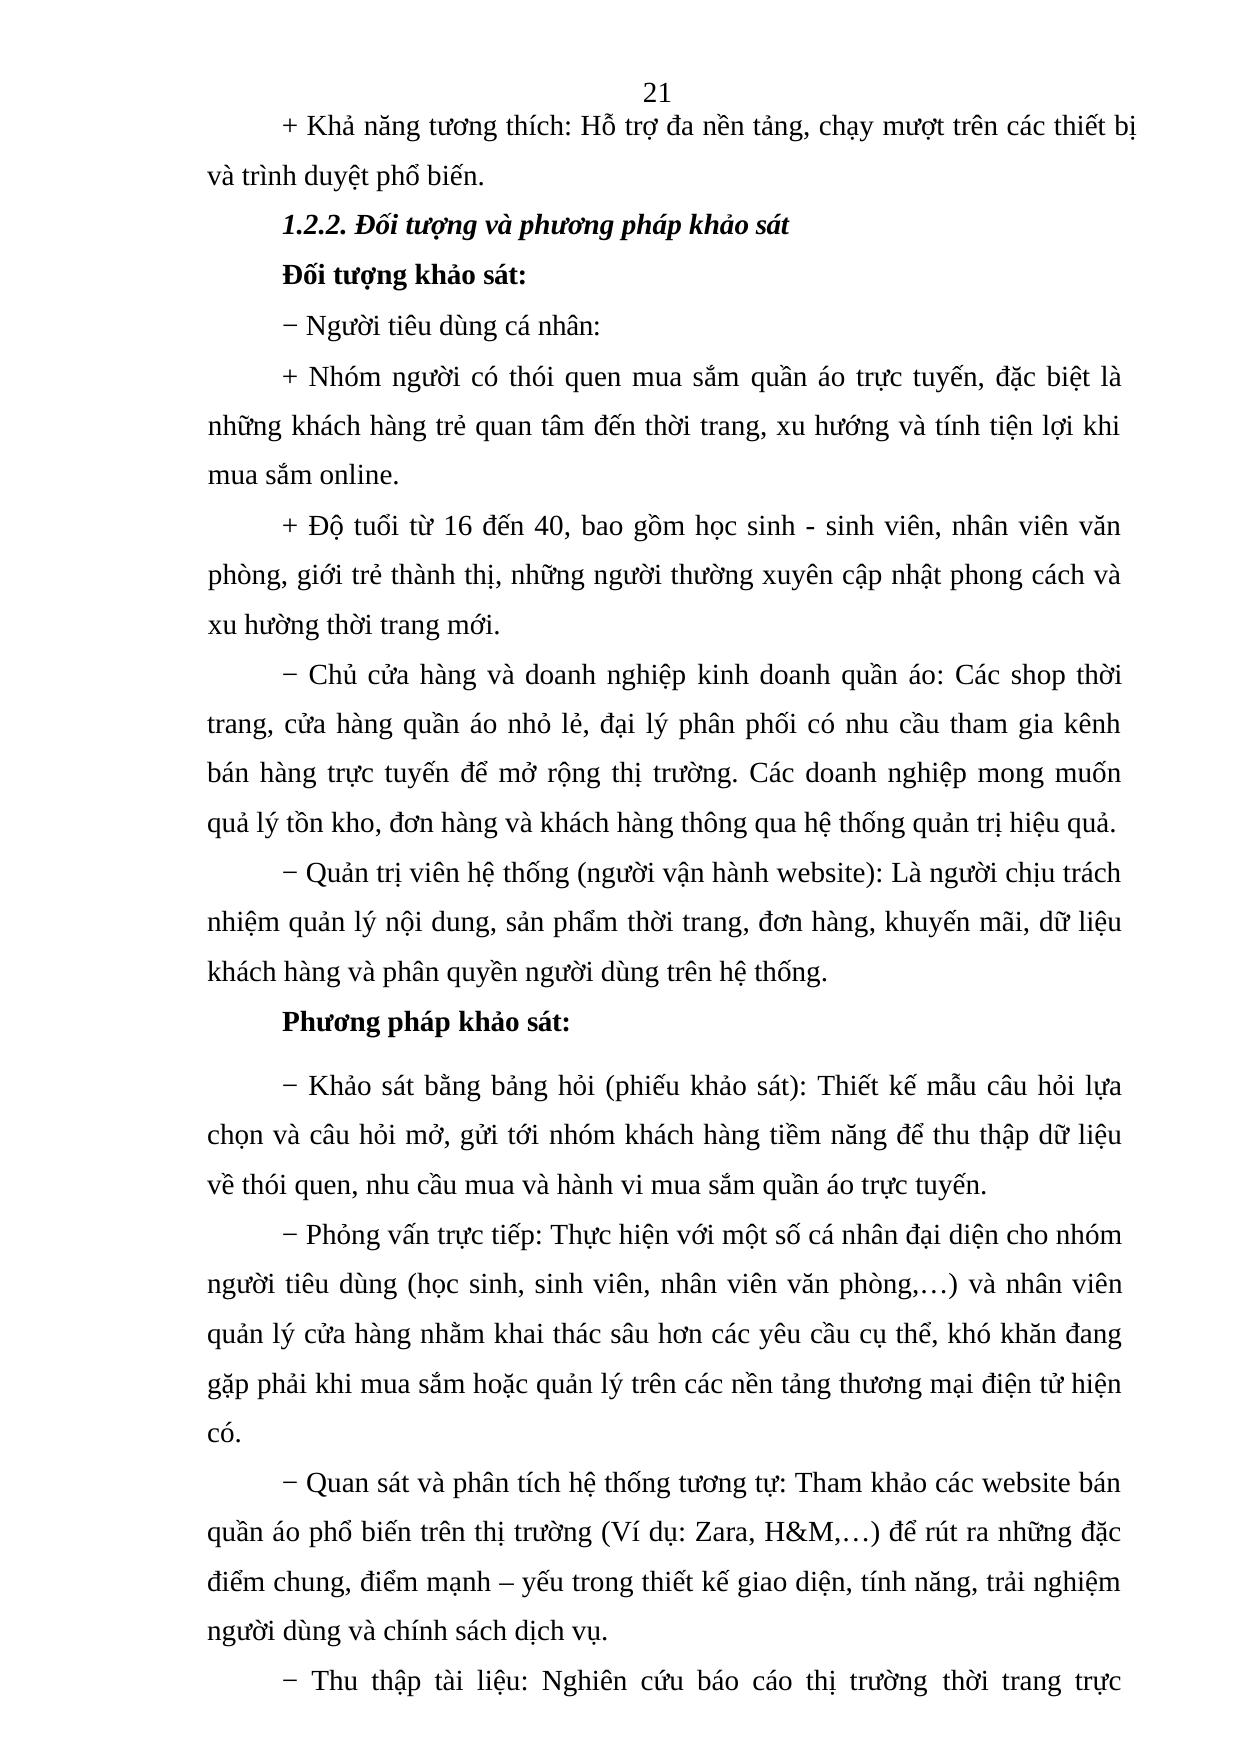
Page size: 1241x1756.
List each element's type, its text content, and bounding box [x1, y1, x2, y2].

text − Quản trị viên hệ thống (người vận hành website): Là người chịu trách nhiệm quản lý nội dung, sản phẩm thời trang, đơn hàng, khuyến mãi, dữ liệu khách hàng và phân quyền người dùng trên hệ thống. [207, 855, 1122, 987]
text − Chủ cửa hàng và doanh nghiệp kinh doanh quần áo: Các shop thời trang, cửa hàng quần áo nhỏ lẻ, đại lý phân phối có nhu cầu tham gia kênh bán hàng trực tuyến để mở rộng thị trường. Các doanh nghiệp mong muốn quả lý tồn kho, đơn hàng và khách hàng thông qua hệ thống quản trị hiệu quả. [207, 657, 1122, 838]
text − Quan sát và phân tích hệ thống tương tự: Tham khảo các website bán quần áo phổ biến trên thị trường (Ví dụ: Zara, H&M,…) để rút ra những đặc điểm chung, điểm mạnh – yếu trong thiết kế giao diện, tính năng, trải nghiệm người dùng và chính sách dịch vụ. [207, 1465, 1122, 1647]
text + Nhóm người có thói quen mua sắm quần áo trực tuyến, đặc biệt là những khách hàng trẻ quan tâm đến thời trang, xu hướng và tính tiện lợi khi mua sắm online. [208, 359, 1122, 491]
subtitle Đối tượng khảo sát: [282, 257, 1137, 291]
subtitle Đối tượng và phương pháp khảo sát [282, 207, 1137, 240]
text − Phỏng vấn trực tiếp: Thực hiện với một số cá nhân đại diện cho nhóm người tiêu dùng (học sinh, sinh viên, nhân viên văn phòng,…) và nhân viên quản lý cửa hàng nhằm khai thác sâu hơn các yêu cầu cụ thể, khó khăn đang gặp phải khi mua sắm hoặc quản lý trên các nền tảng thương mại điện tử hiện có. [207, 1217, 1122, 1449]
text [207, 1663, 1122, 1697]
text + Khả năng tương thích: Hỗ trợ đa nền tảng, chạy mượt trên các thiết bị và trình duyệt phổ biến. [207, 108, 1137, 191]
text − Khảo sát bằng bảng hỏi (phiếu khảo sát): Thiết kế mẫu câu hỏi lựa chọn và câu hỏi mở, gửi tới nhóm khách hàng tiềm năng để thu thập dữ liệu về thói quen, nhu cầu mua và hành vi mua sắm quần áo trực tuyến. [207, 1068, 1123, 1200]
text − Người tiêu dùng cá nhân: [282, 308, 1137, 341]
subtitle Phương pháp khảo sát: [282, 1004, 1137, 1037]
text + Độ tuổi từ 16 đến 40, bao gồm học sinh - sinh viên, nhân viên văn phòng, giới trẻ thành thị, những người thường xuyên cập nhật phong cách và xu hường thời trang mới. [208, 508, 1122, 641]
